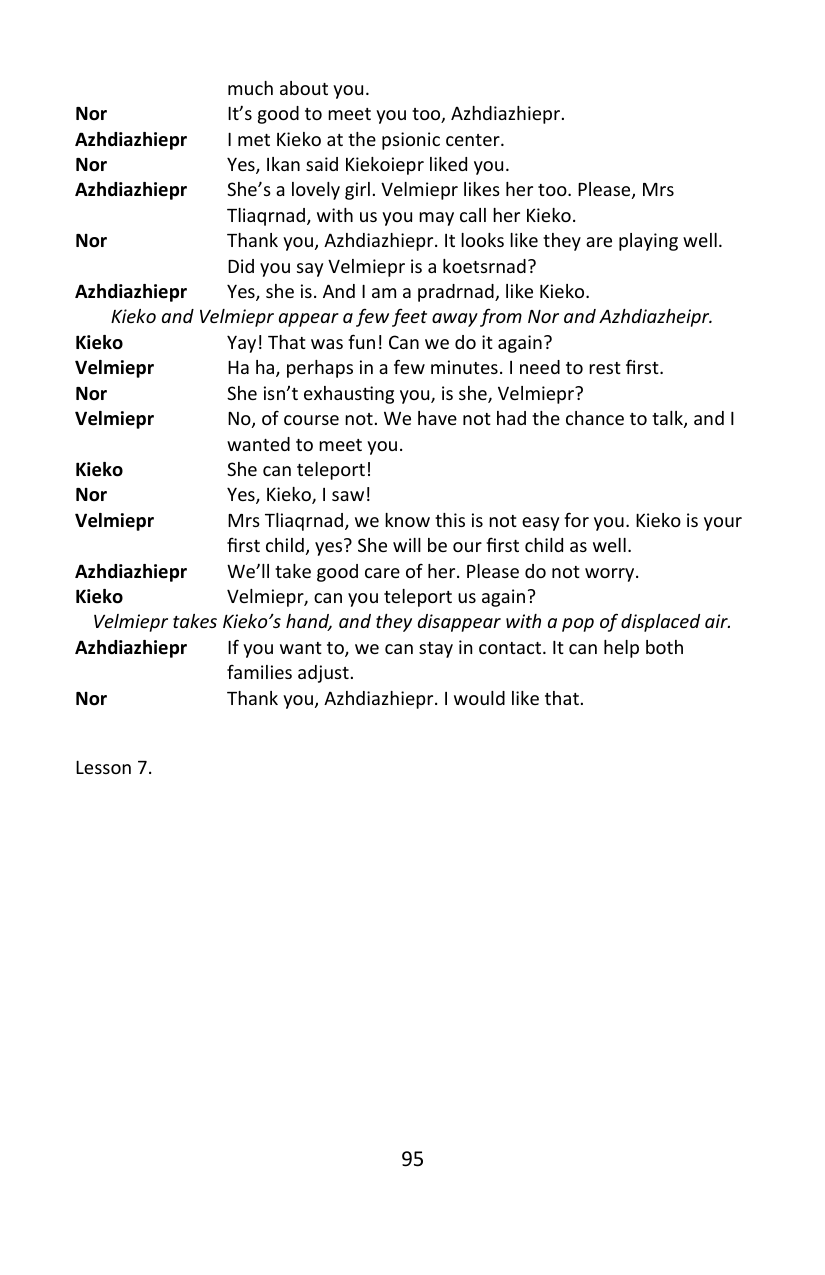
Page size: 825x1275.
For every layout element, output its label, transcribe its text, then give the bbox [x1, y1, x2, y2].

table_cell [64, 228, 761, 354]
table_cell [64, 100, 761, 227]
text Lesson 7. [75, 754, 750, 780]
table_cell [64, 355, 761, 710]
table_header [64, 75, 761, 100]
